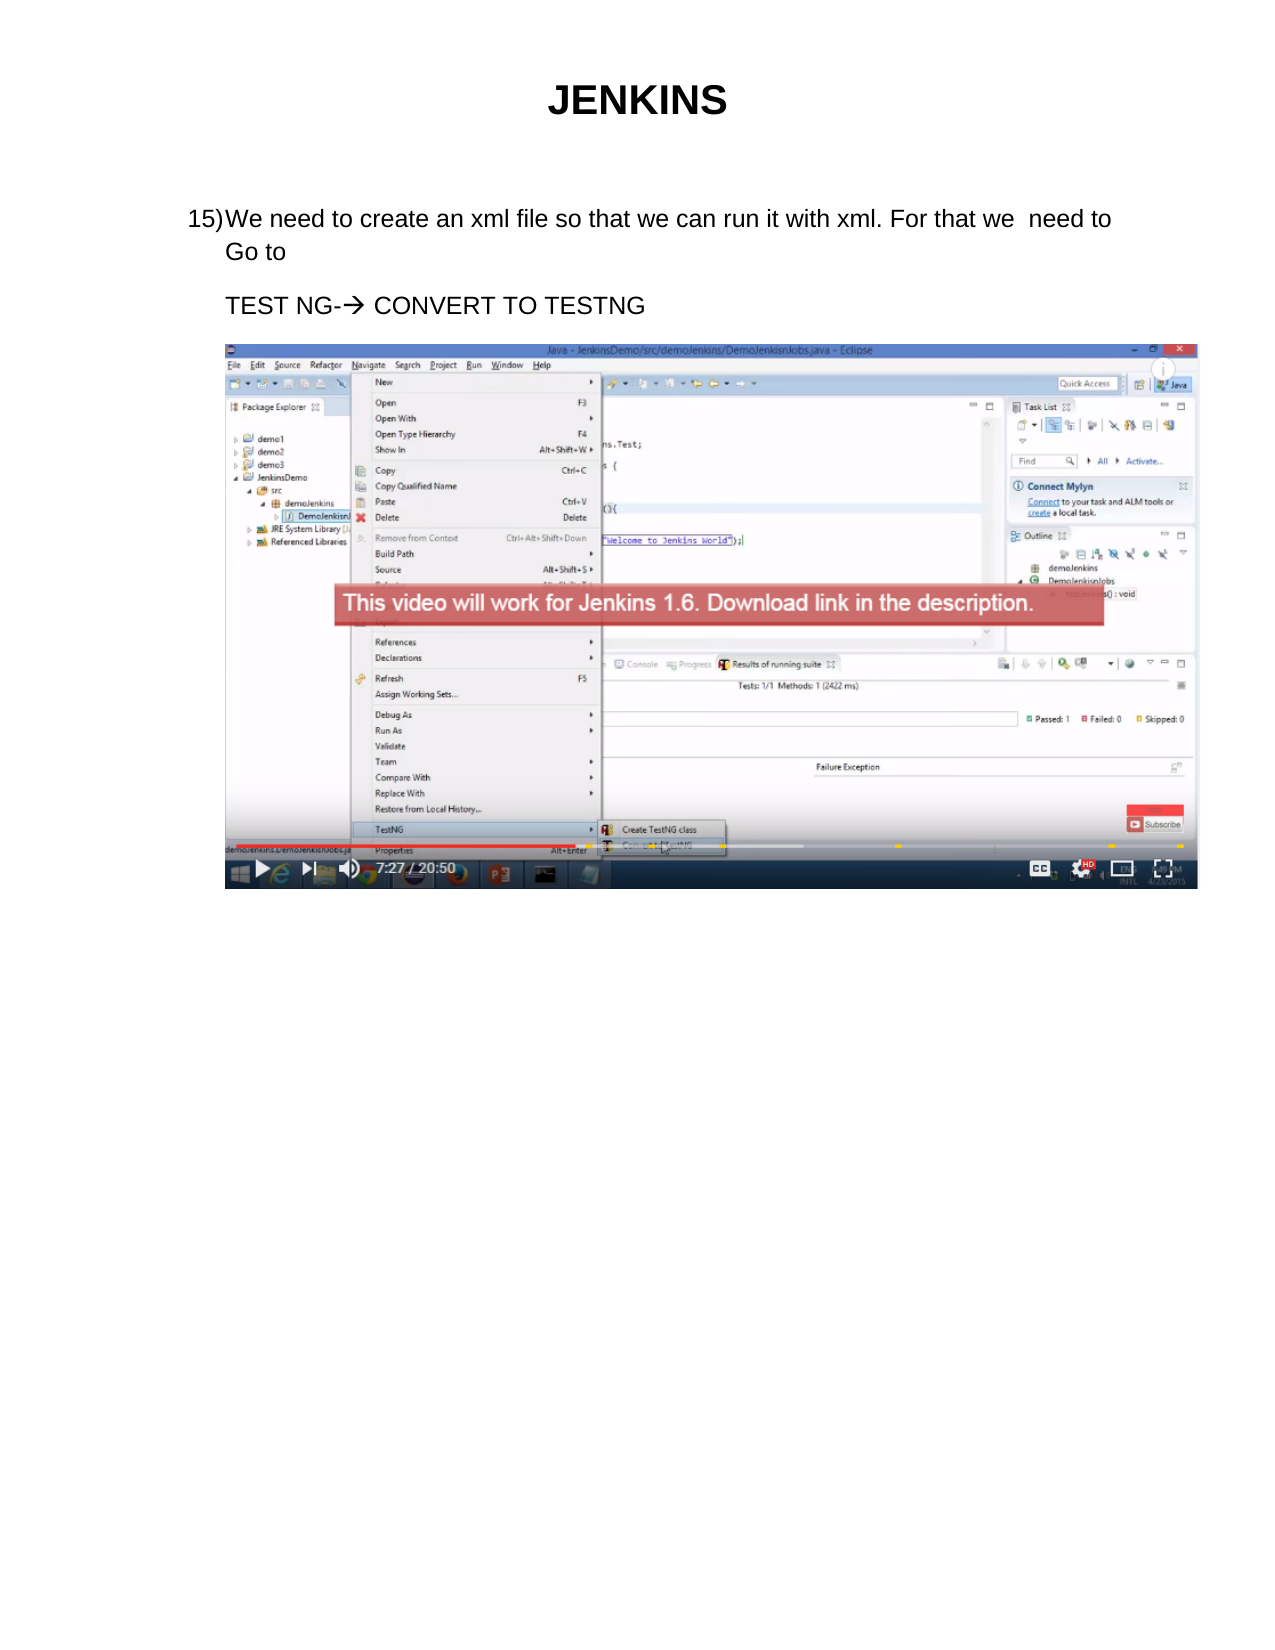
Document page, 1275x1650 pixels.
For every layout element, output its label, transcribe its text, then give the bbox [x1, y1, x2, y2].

text TEST NG- CONVERT TO TESTNG [225, 291, 1125, 319]
list We need to create an xml file so that we can run it with xml. For that we need to Go to [187, 204, 1125, 266]
picture [225, 344, 1200, 889]
